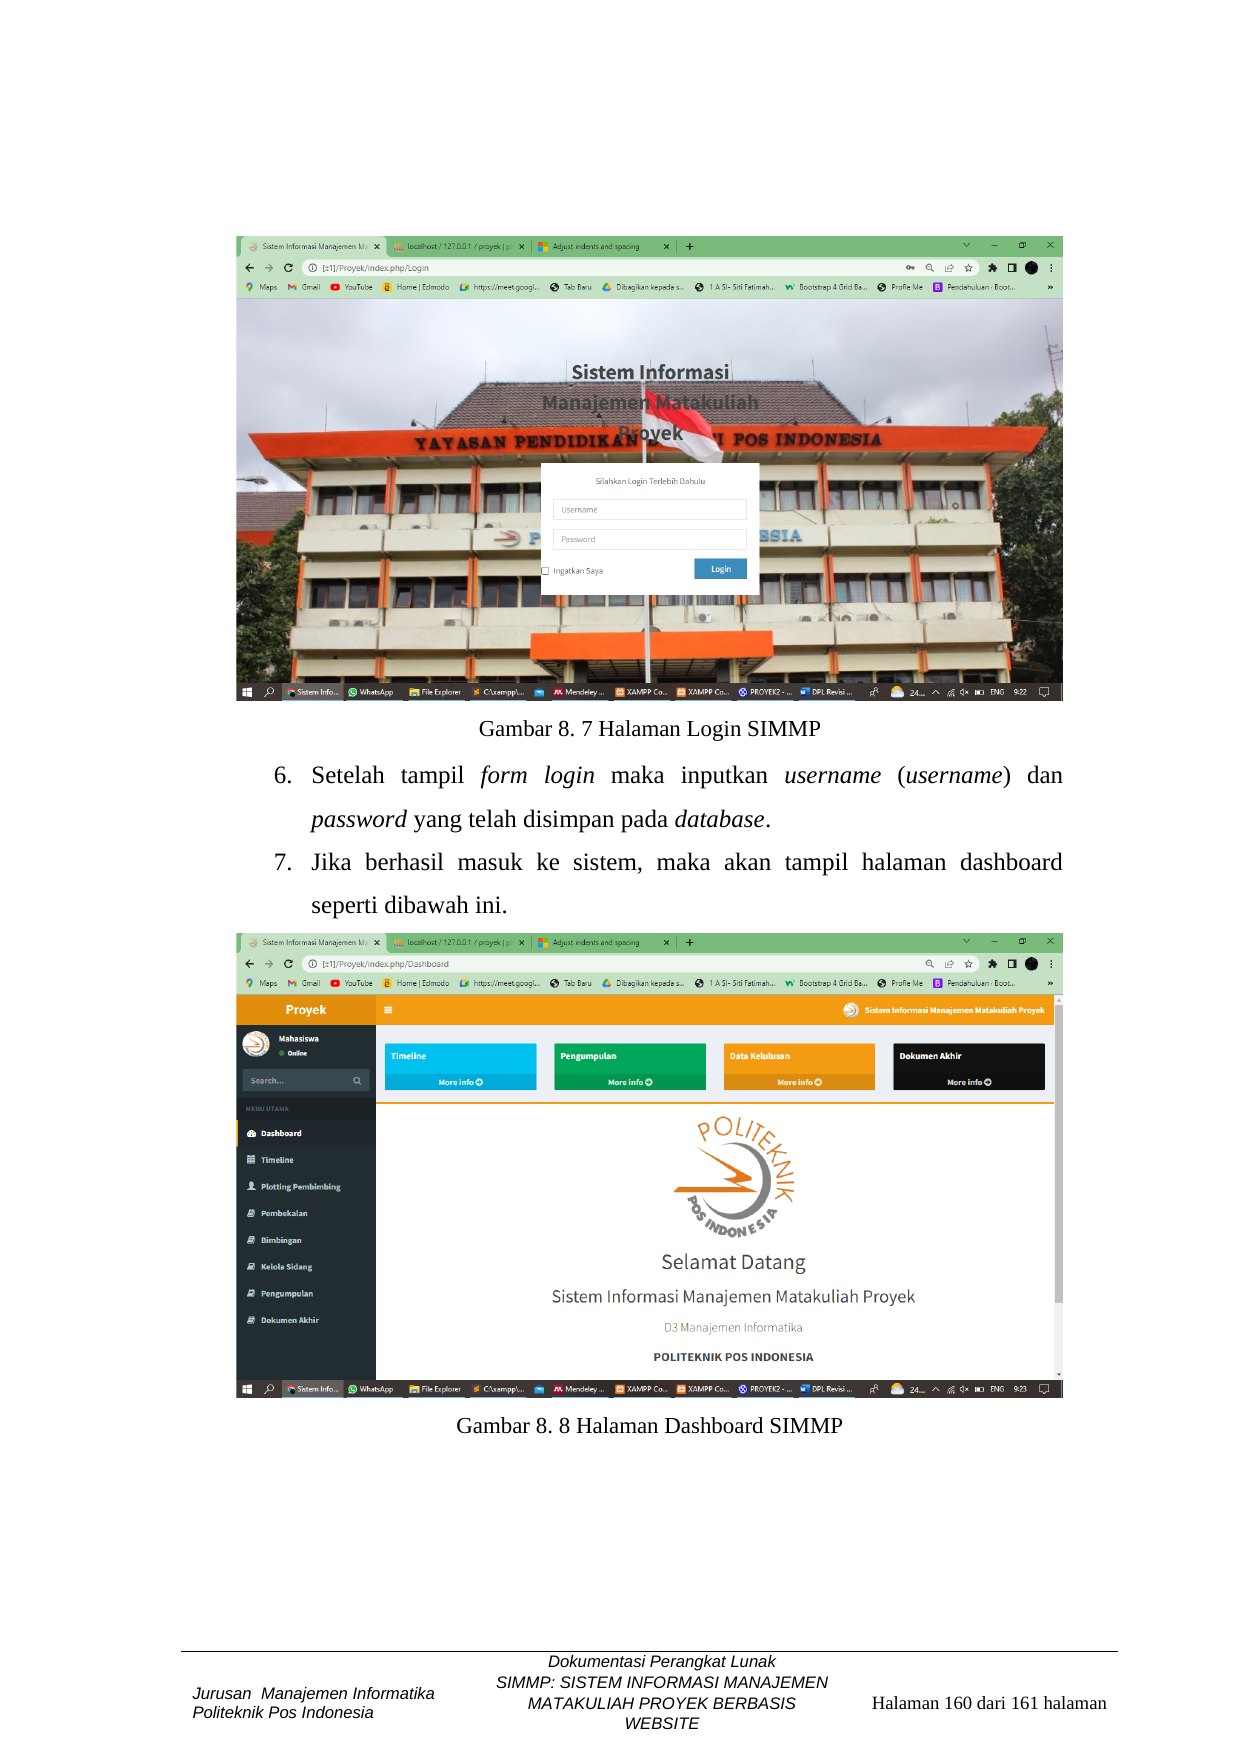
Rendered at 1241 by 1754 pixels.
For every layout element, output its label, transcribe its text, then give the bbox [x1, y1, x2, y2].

list Jika berhasil masuk ke sistem, maka akan tampil halaman dashboard seperti dibawah ini. [274, 847, 1063, 919]
list Setelah tampil form login maka inputkan username (username) dan password yang telah disimpan pada database. [274, 761, 1063, 832]
text Gambar 8. 8 Halaman Dashboard SIMMP [236, 1412, 1063, 1438]
picture [236, 236, 1063, 701]
picture [236, 933, 1063, 1398]
text Gambar 8. 7 Halaman Login SIMMP [236, 715, 1063, 742]
